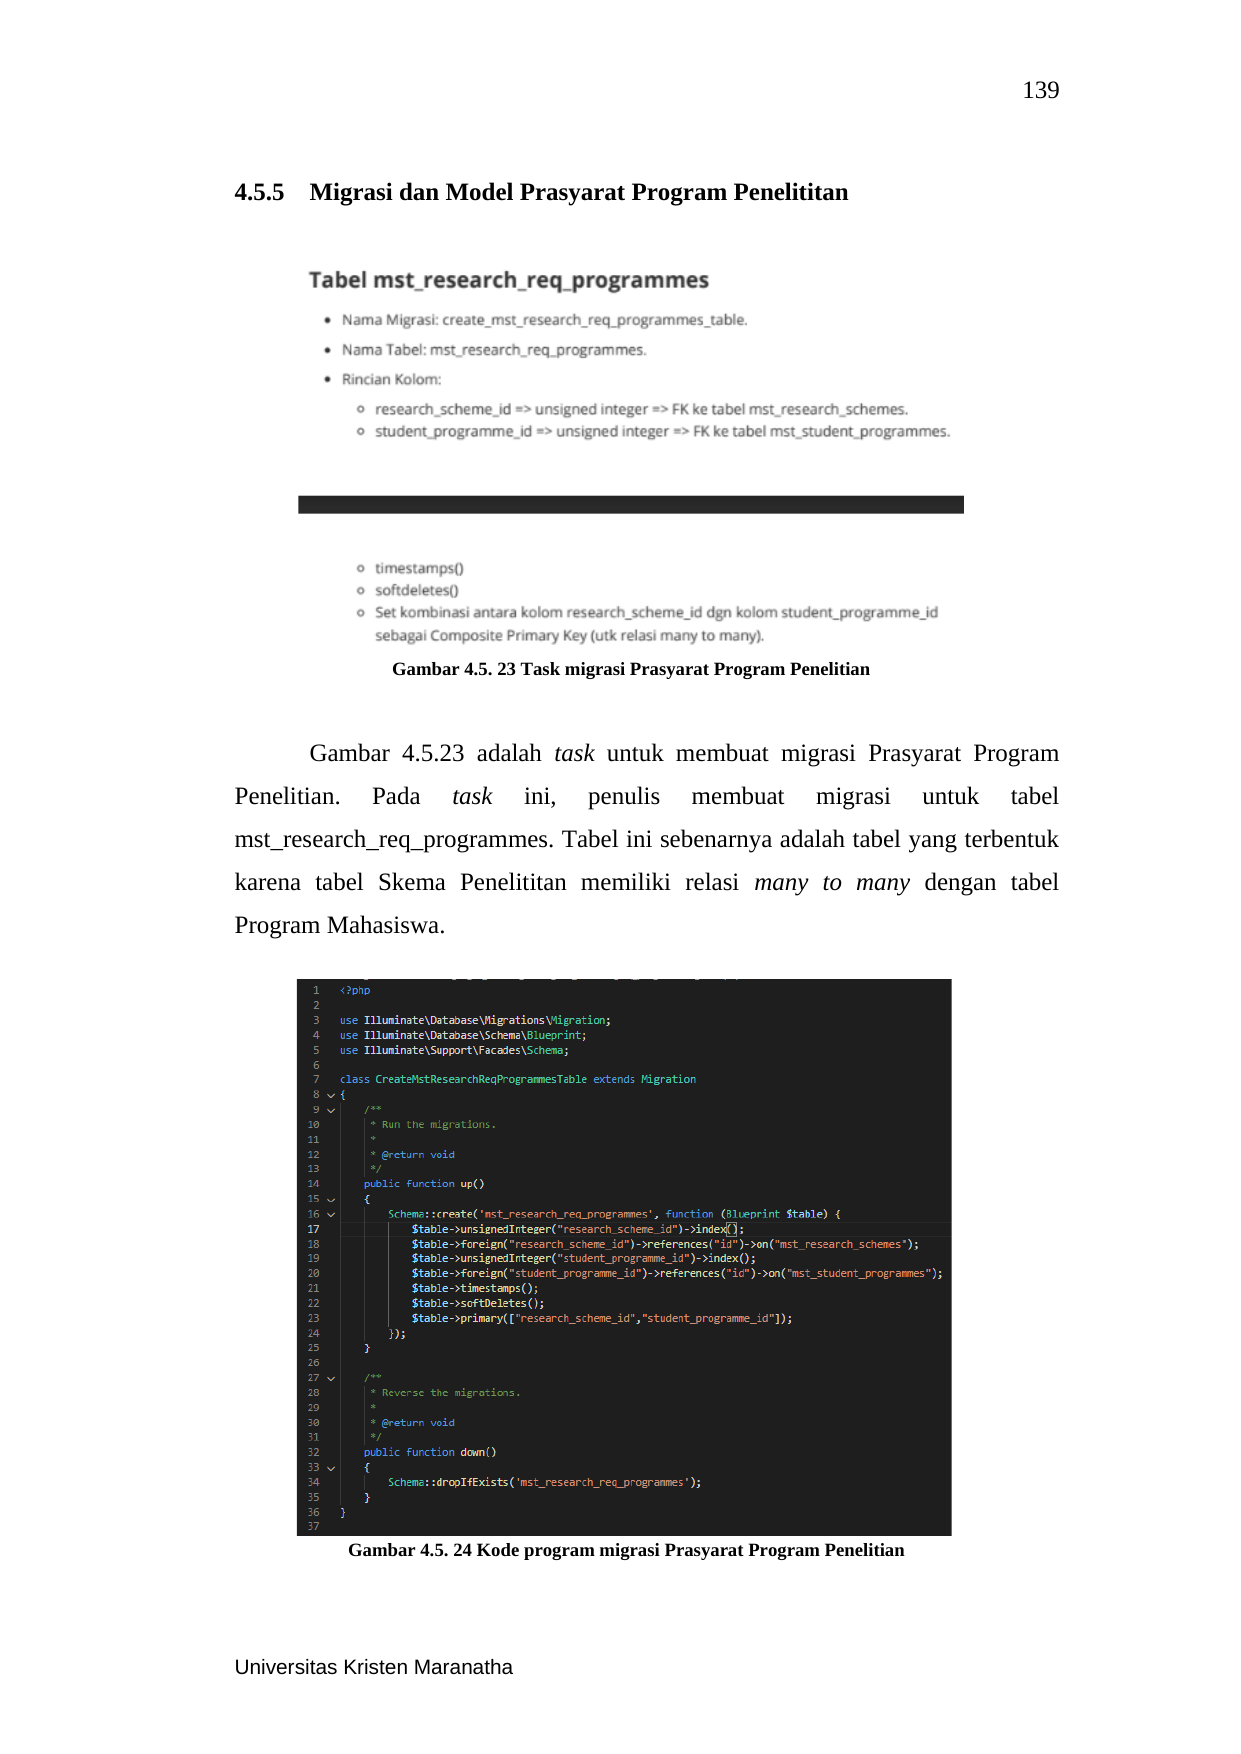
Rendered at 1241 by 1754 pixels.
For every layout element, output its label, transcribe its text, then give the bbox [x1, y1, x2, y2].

text Gambar 4.5.23 adalah task untuk membuat migrasi Prasyarat Program Penelitian. Pada task ini, penulis membuat migrasi untuk tabel mst_research_req_programmes. Tabel ini sebenarnya adalah tabel yang terbentuk karena tabel Skema Penelititan memiliki relasi many to many dengan tabel Program Mahasiswa. [234, 738, 1059, 939]
picture [298, 264, 964, 649]
picture [296, 979, 952, 1536]
subtitle 4.5.5 Migrasi dan Model Prasyarat Program Penelititan [234, 177, 1059, 206]
